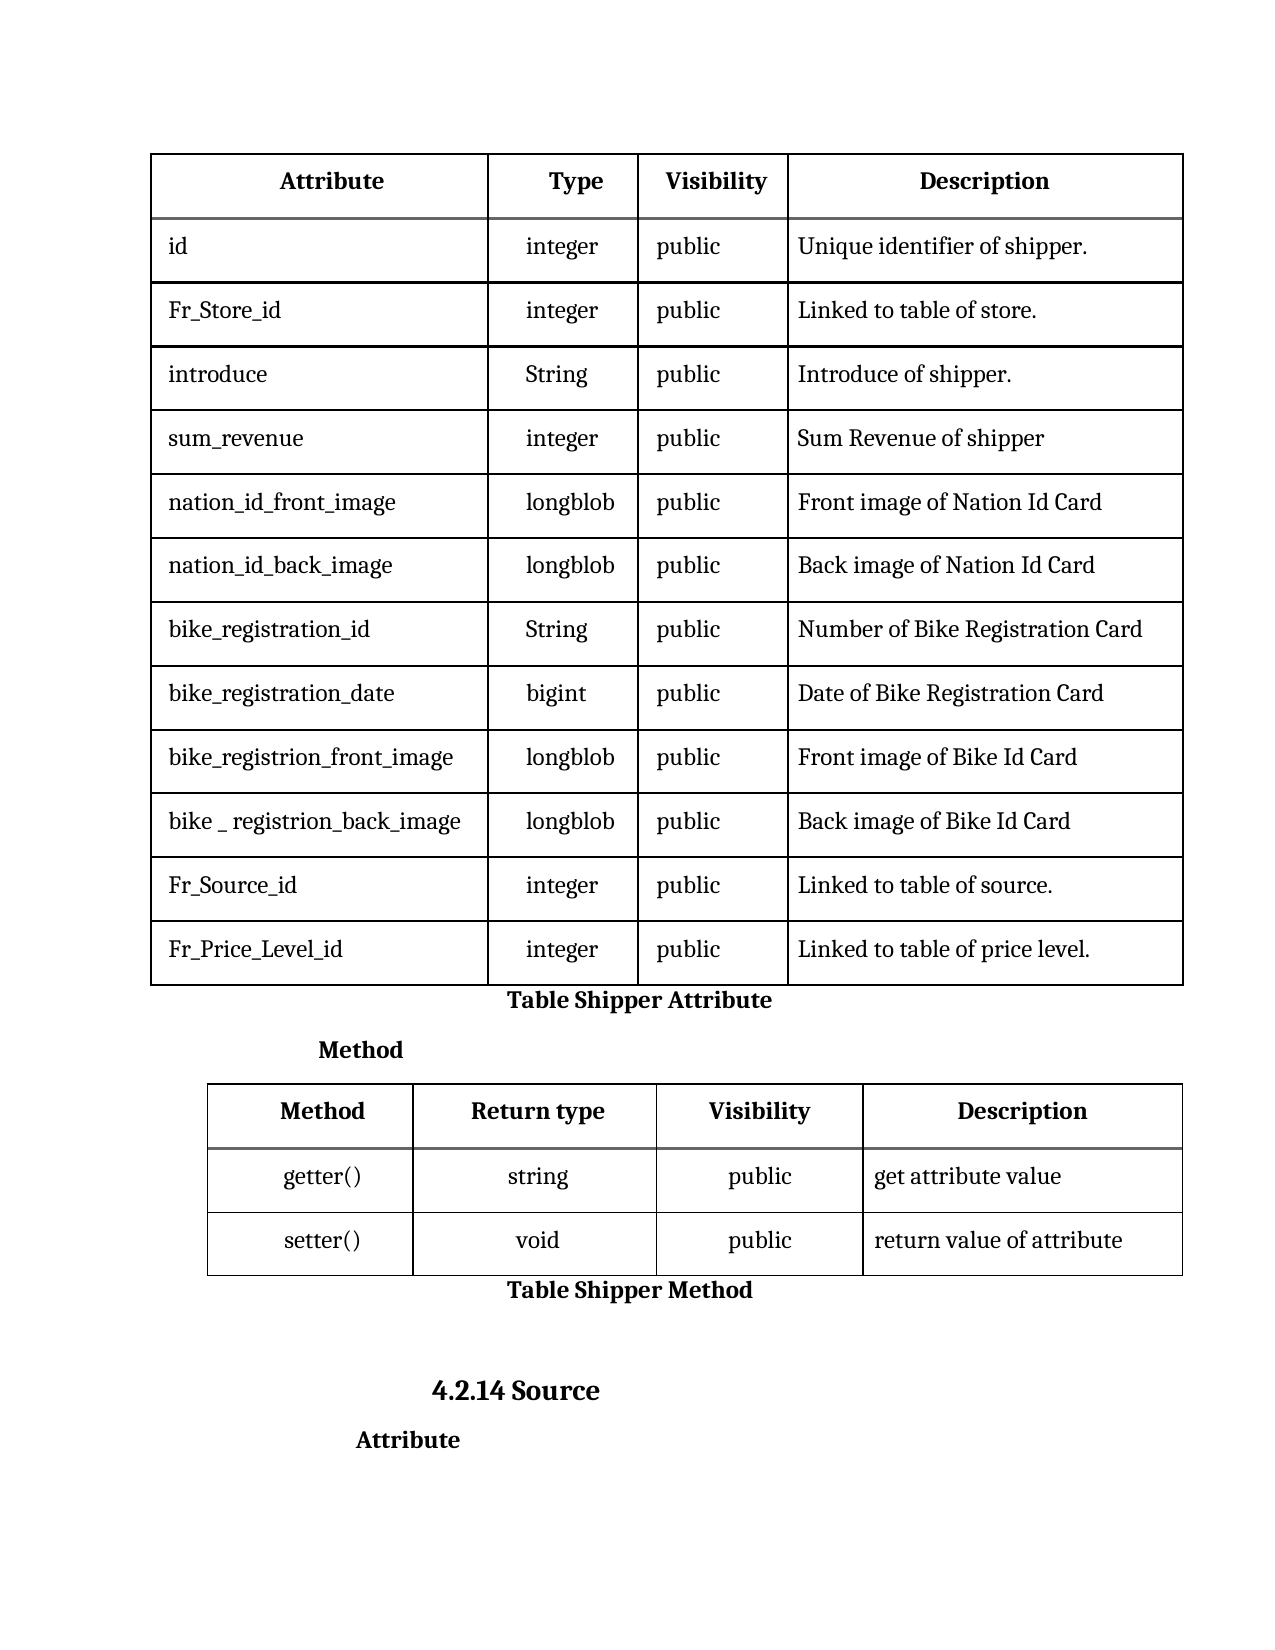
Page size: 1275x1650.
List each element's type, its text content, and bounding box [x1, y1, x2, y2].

table_cell Sum Revenue of shipper [789, 411, 1182, 473]
table_cell String [489, 348, 637, 409]
table_cell public [639, 667, 787, 728]
table_cell Fr_Price_Level_id [152, 922, 487, 984]
table_cell Linked to table of source. [789, 858, 1182, 920]
table_cell Front image of Bike Id Card [789, 731, 1182, 792]
list Attribute [282, 1426, 1157, 1455]
table_cell public [639, 284, 787, 345]
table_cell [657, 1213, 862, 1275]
table_header Return type [414, 1085, 656, 1147]
table_cell integer [489, 220, 637, 281]
table_cell longblob [489, 539, 637, 601]
table_cell void [414, 1213, 656, 1275]
table_header Description [789, 155, 1182, 217]
table_cell public [639, 603, 787, 664]
table_cell sum_revenue [152, 411, 487, 473]
table_cell Number of Bike Registration Card [789, 603, 1182, 664]
table_cell setter() [208, 1213, 412, 1275]
table_header Attribute [152, 155, 487, 217]
table_cell public [639, 922, 787, 984]
table_cell Back image of Bike Id Card [789, 794, 1182, 856]
table_cell public [639, 348, 787, 409]
table_cell public [639, 411, 787, 473]
table_cell Unique identifier of shipper. [789, 220, 1182, 281]
table_cell getter() [208, 1150, 412, 1211]
table_cell integer [489, 411, 637, 473]
table_cell integer [489, 284, 637, 345]
table_cell longblob [489, 794, 637, 856]
table_cell public [639, 220, 787, 281]
table_header Method [208, 1085, 412, 1147]
table_cell longblob [489, 731, 637, 792]
table_cell public [639, 794, 787, 856]
table_cell bike _ registrion_back_image [152, 794, 487, 856]
table_cell Front image of Nation Id Card [789, 475, 1182, 537]
table_cell integer [489, 922, 637, 984]
table_cell get attribute value [864, 1150, 1182, 1211]
table_cell nation_id_back_image [152, 539, 487, 601]
table_cell Introduce of shipper. [789, 348, 1182, 409]
table_cell public [657, 1150, 862, 1211]
table_cell Back image of Nation Id Card [789, 539, 1182, 601]
table_cell nation_id_front_image [152, 475, 487, 537]
table_header Visibility [657, 1085, 862, 1147]
table_cell integer [489, 858, 637, 920]
table_cell bike_registration_id [152, 603, 487, 664]
table_cell String [489, 603, 637, 664]
table_cell Linked to table of price level. [789, 922, 1182, 984]
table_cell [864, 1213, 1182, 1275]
text Table Shipper Attribute [432, 986, 1157, 1015]
text Method [244, 1036, 1157, 1064]
table_header Type [489, 155, 637, 217]
table_cell public [639, 539, 787, 601]
table_cell introduce [152, 348, 487, 409]
table_cell public [639, 475, 787, 537]
table_cell Date of Bike Registration Card [789, 667, 1182, 728]
table_cell bigint [489, 667, 637, 728]
subtitle 4.2.14 Source [207, 1374, 1157, 1407]
table_cell bike_registration_date [152, 667, 487, 728]
table_header Visibility [639, 155, 787, 217]
table_header Description [864, 1085, 1182, 1147]
table_cell public [639, 731, 787, 792]
table_cell longblob [489, 475, 637, 537]
table_cell public [639, 858, 787, 920]
table_cell Fr_Source_id [152, 858, 487, 920]
text Table Shipper Method [432, 1276, 1157, 1305]
table_cell id [152, 220, 487, 281]
table_cell string [414, 1150, 656, 1211]
table_cell Fr_Store_id [152, 284, 487, 345]
table_cell bike_registrion_front_image [152, 731, 487, 792]
table_cell Linked to table of store. [789, 284, 1182, 345]
